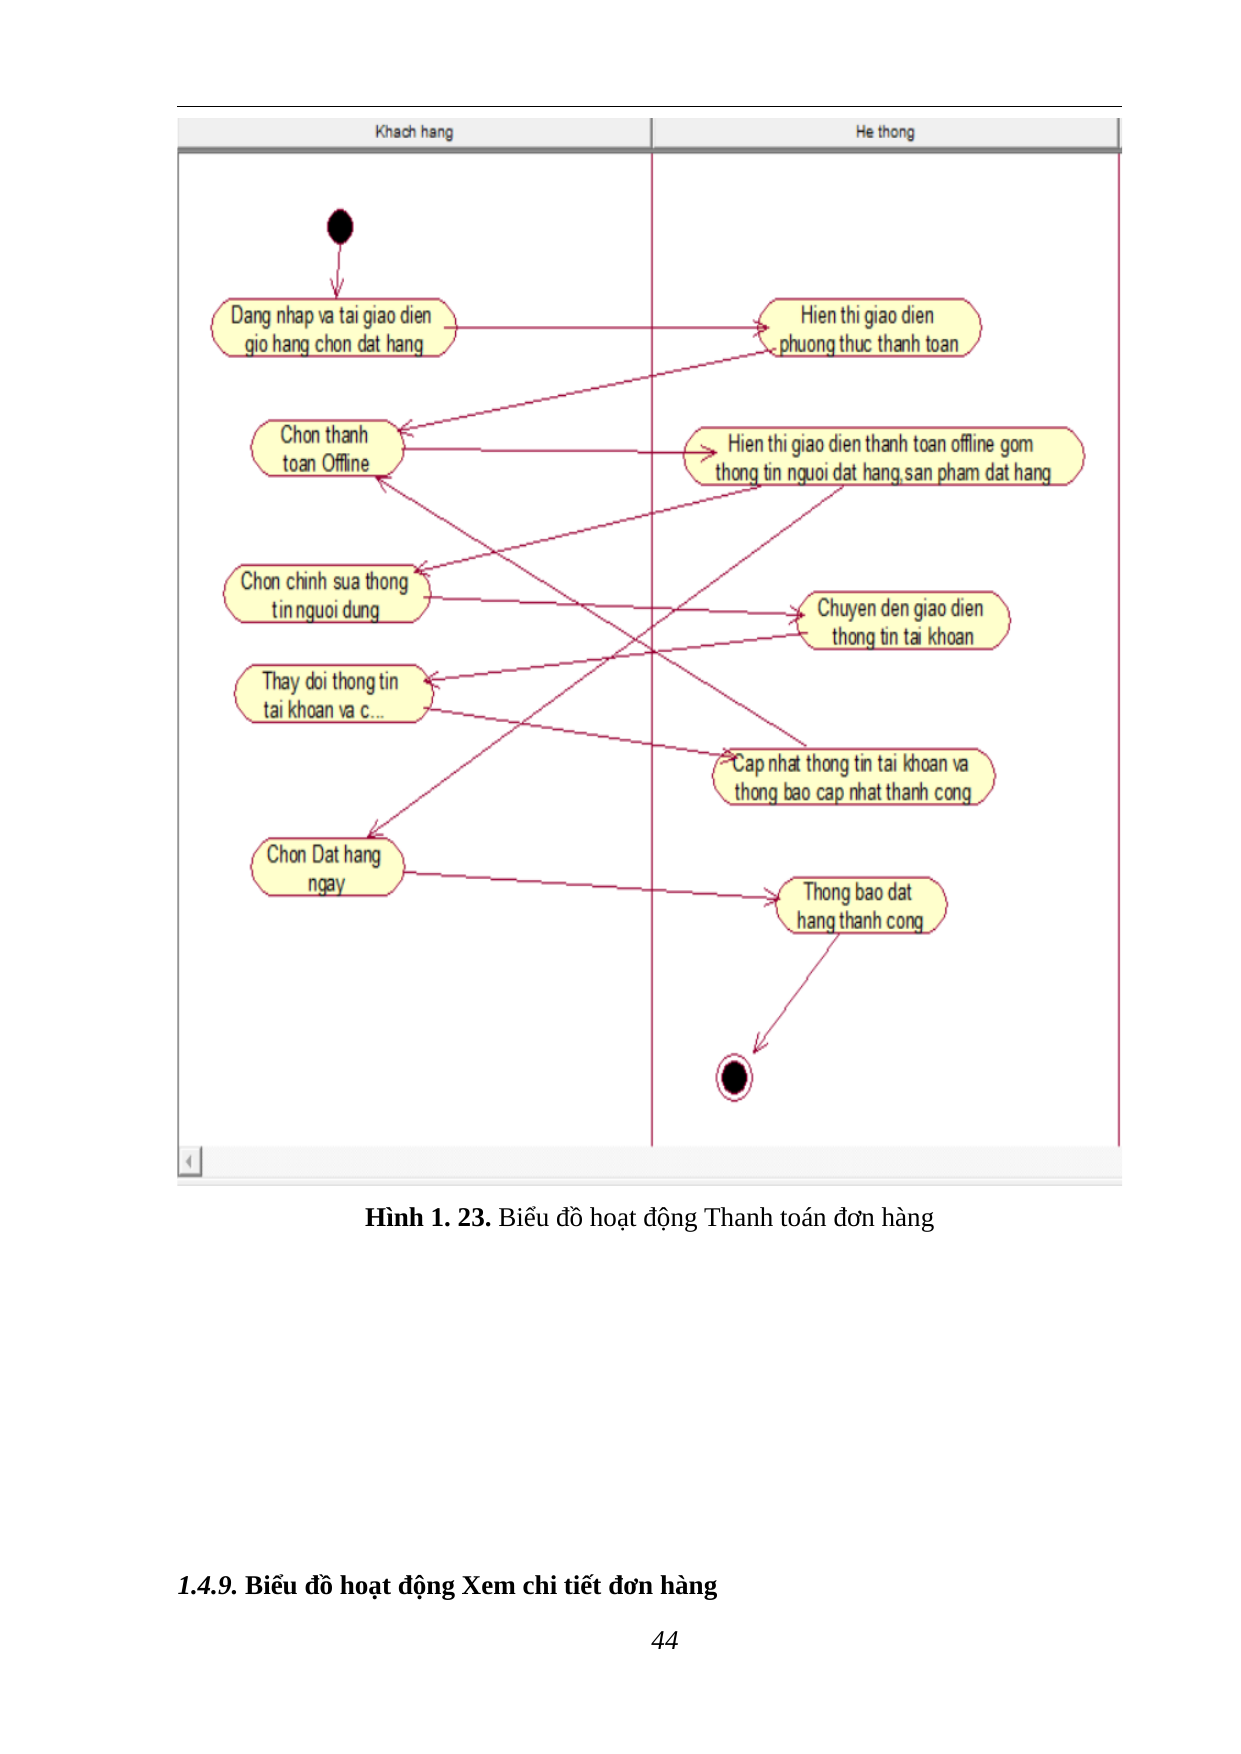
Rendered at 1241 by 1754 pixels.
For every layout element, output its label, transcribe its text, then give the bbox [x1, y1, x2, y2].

text Hình 1. 23. Biểu đồ hoạt động Thanh toán đơn hàng [177, 1201, 1122, 1232]
picture [177, 118, 1123, 1186]
text Biểu đồ hoạt động Xem chi tiết đơn hàng [177, 1569, 1122, 1600]
